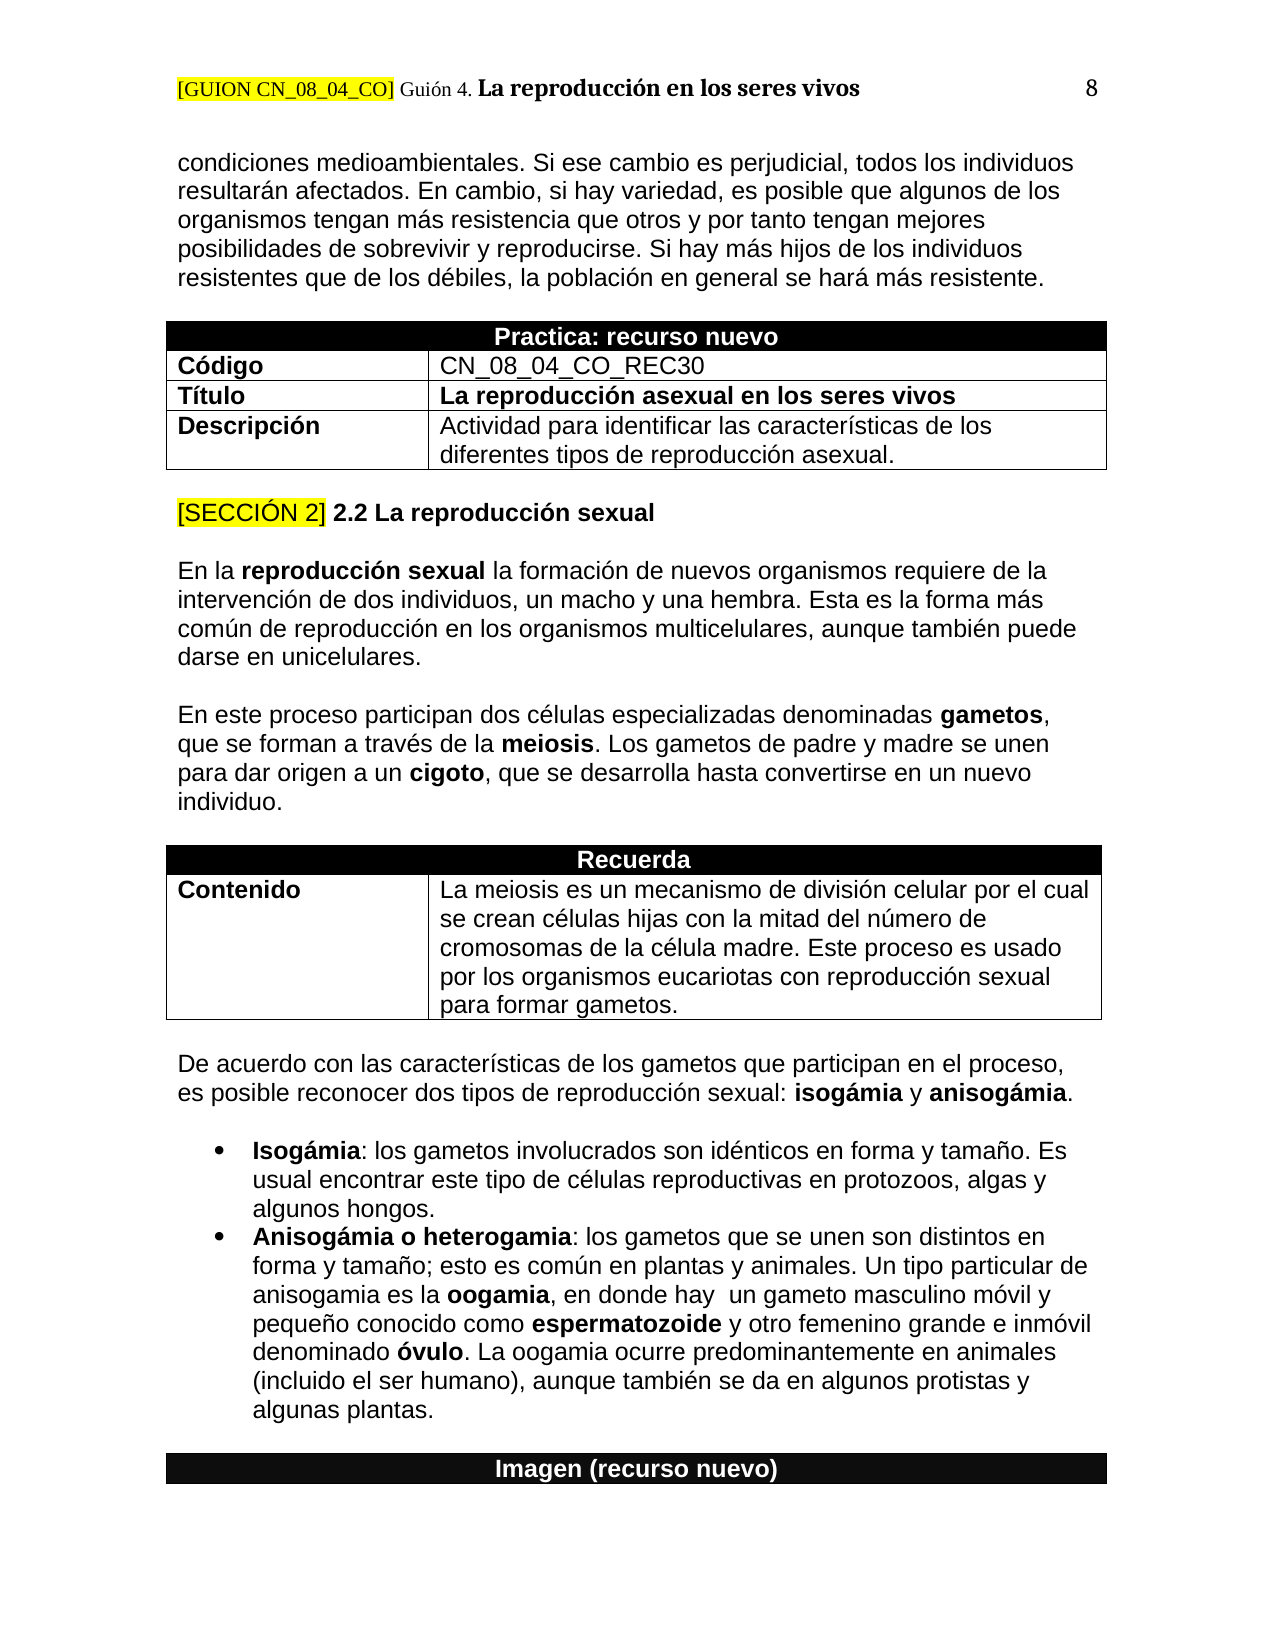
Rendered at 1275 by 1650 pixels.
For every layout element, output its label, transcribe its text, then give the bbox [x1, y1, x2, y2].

table_header Practica: recurso nuevo [167, 322, 1106, 350]
text [SECCIÓN 2] 2.2 La reproducción sexual [326, 498, 1098, 527]
table_cell Contenido [167, 875, 428, 1019]
table_cell CN_08_04_CO_REC30 [429, 351, 1106, 380]
list Anisogámia o heterogamia: los gametos que se unen son distintos en forma y tamaño; esto es común en plantas y animales. Un tipo particular de anisogamia es la oogamia, en donde hay un gameto masculino móvil y pequeño conocido como espermatozoide y otro femenino grande e inmóvil denominado óvulo. La oogamia ocurre predominantemente en animales (incluido el ser humano), aunque también se da en algunos protistas y algunas plantas. [215, 1222, 1098, 1424]
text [177, 148, 1098, 291]
table_header Imagen (recurso nuevo) [167, 1454, 1106, 1483]
text De acuerdo con las características de los gametos que participan en el proceso, es posible reconocer dos tipos de reproducción sexual: isogámia y anisogámia. [177, 1049, 1098, 1107]
table_cell Actividad para identificar las características de los diferentes tipos de reproducción asexual. [429, 411, 1106, 468]
text En la reproducción sexual la formación de nuevos organismos requiere de la intervención de dos individuos, un macho y una hembra. Esta es la forma más común de reproducción en los organismos multicelulares, aunque también puede darse en unicelulares. [177, 556, 1098, 671]
table_header Recuerda [167, 846, 1101, 874]
text En este proceso participan dos células especializadas denominadas gametos, que se forman a través de la meiosis. Los gametos de padre y madre se unen para dar origen a un cigoto, que se desarrolla hasta convertirse en un nuevo individuo. [177, 700, 1098, 815]
table_cell Código [167, 351, 428, 380]
table_cell La meiosis es un mecanismo de división celular por el cual se crean células hijas con la mitad del número de cromosomas de la célula madre. Este proceso es usado por los organismos eucariotas con reproducción sexual para formar gametos. [429, 875, 1101, 1019]
table_cell La reproducción asexual en los seres vivos [429, 381, 1106, 410]
table_cell Descripción [167, 411, 428, 468]
list Isogámia: los gametos involucrados son idénticos en forma y tamaño. Es usual encontrar este tipo de células reproductivas en protozoos, algas y algunos hongos. [215, 1136, 1098, 1222]
table_cell Título [167, 381, 428, 410]
